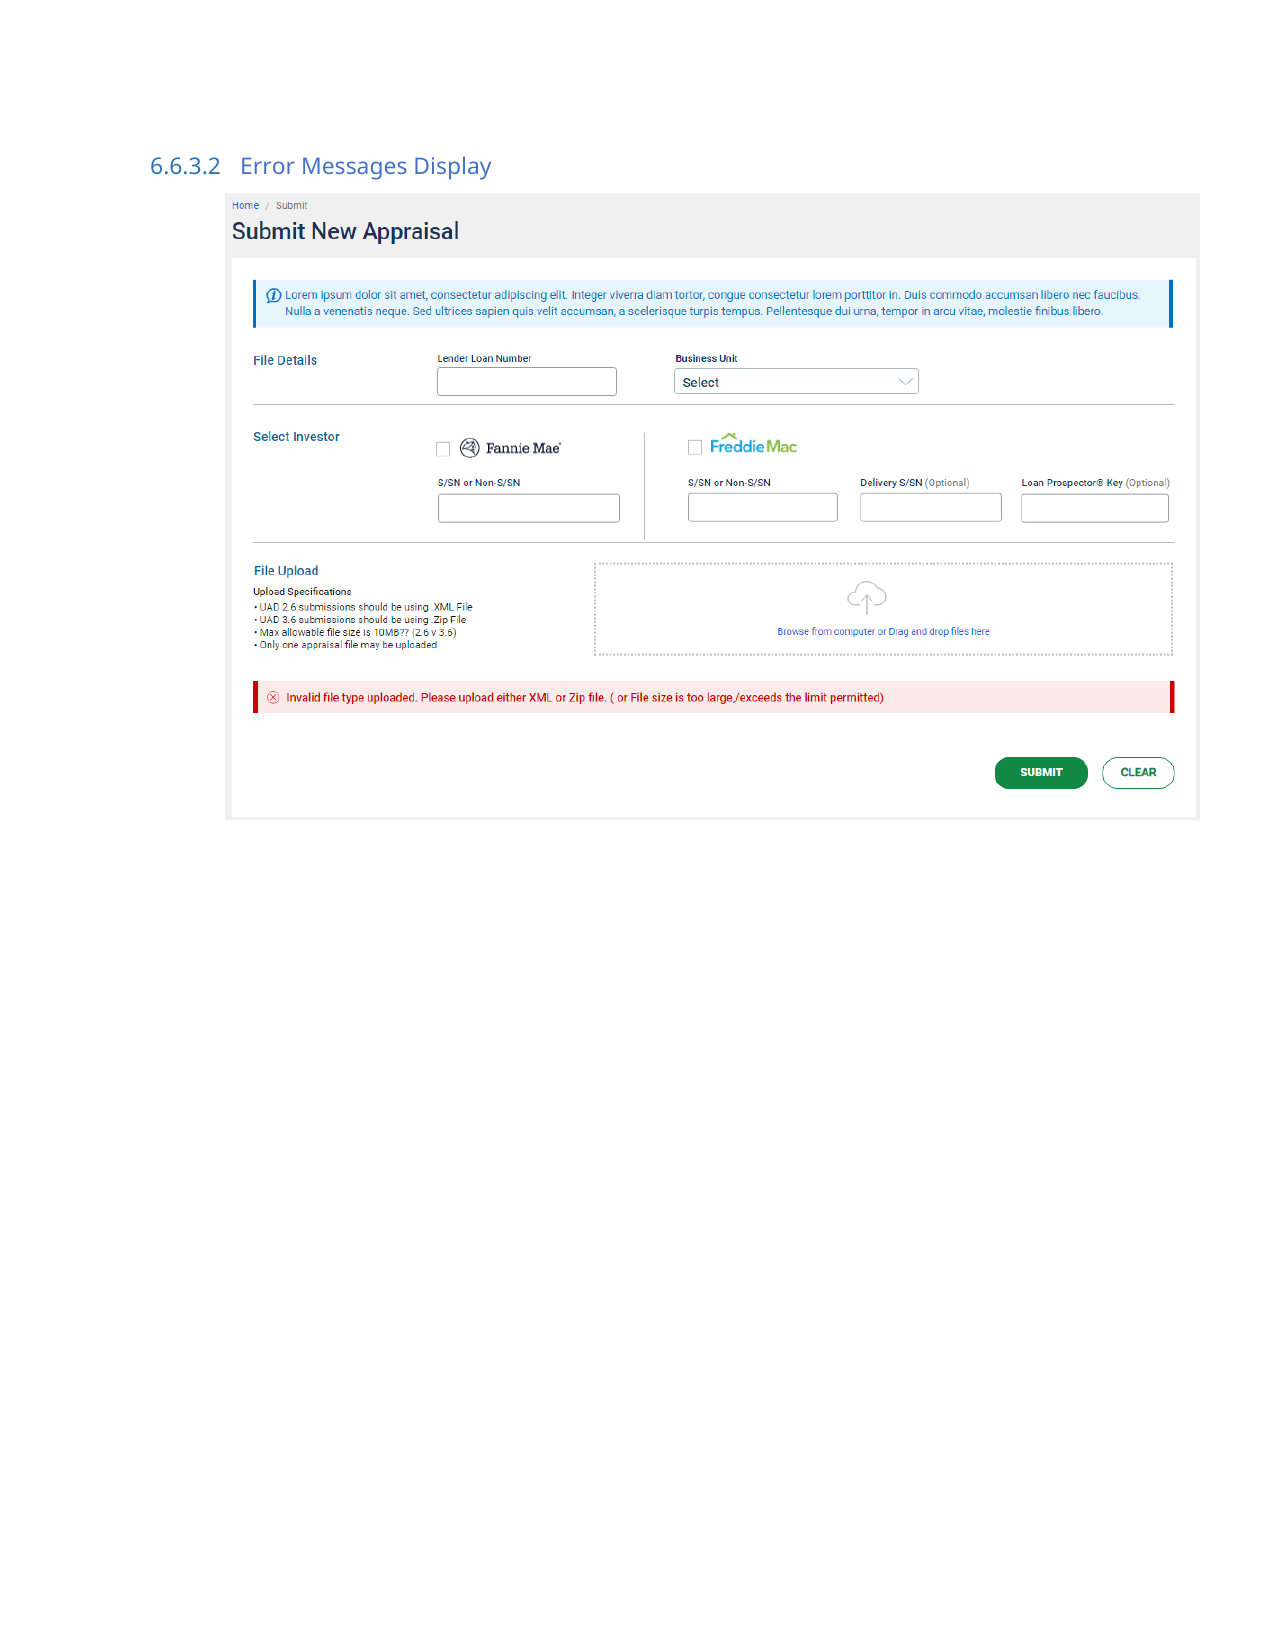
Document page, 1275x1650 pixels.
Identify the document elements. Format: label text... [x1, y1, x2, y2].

picture [225, 193, 1200, 820]
subtitle Error Messages Display [150, 150, 1125, 181]
